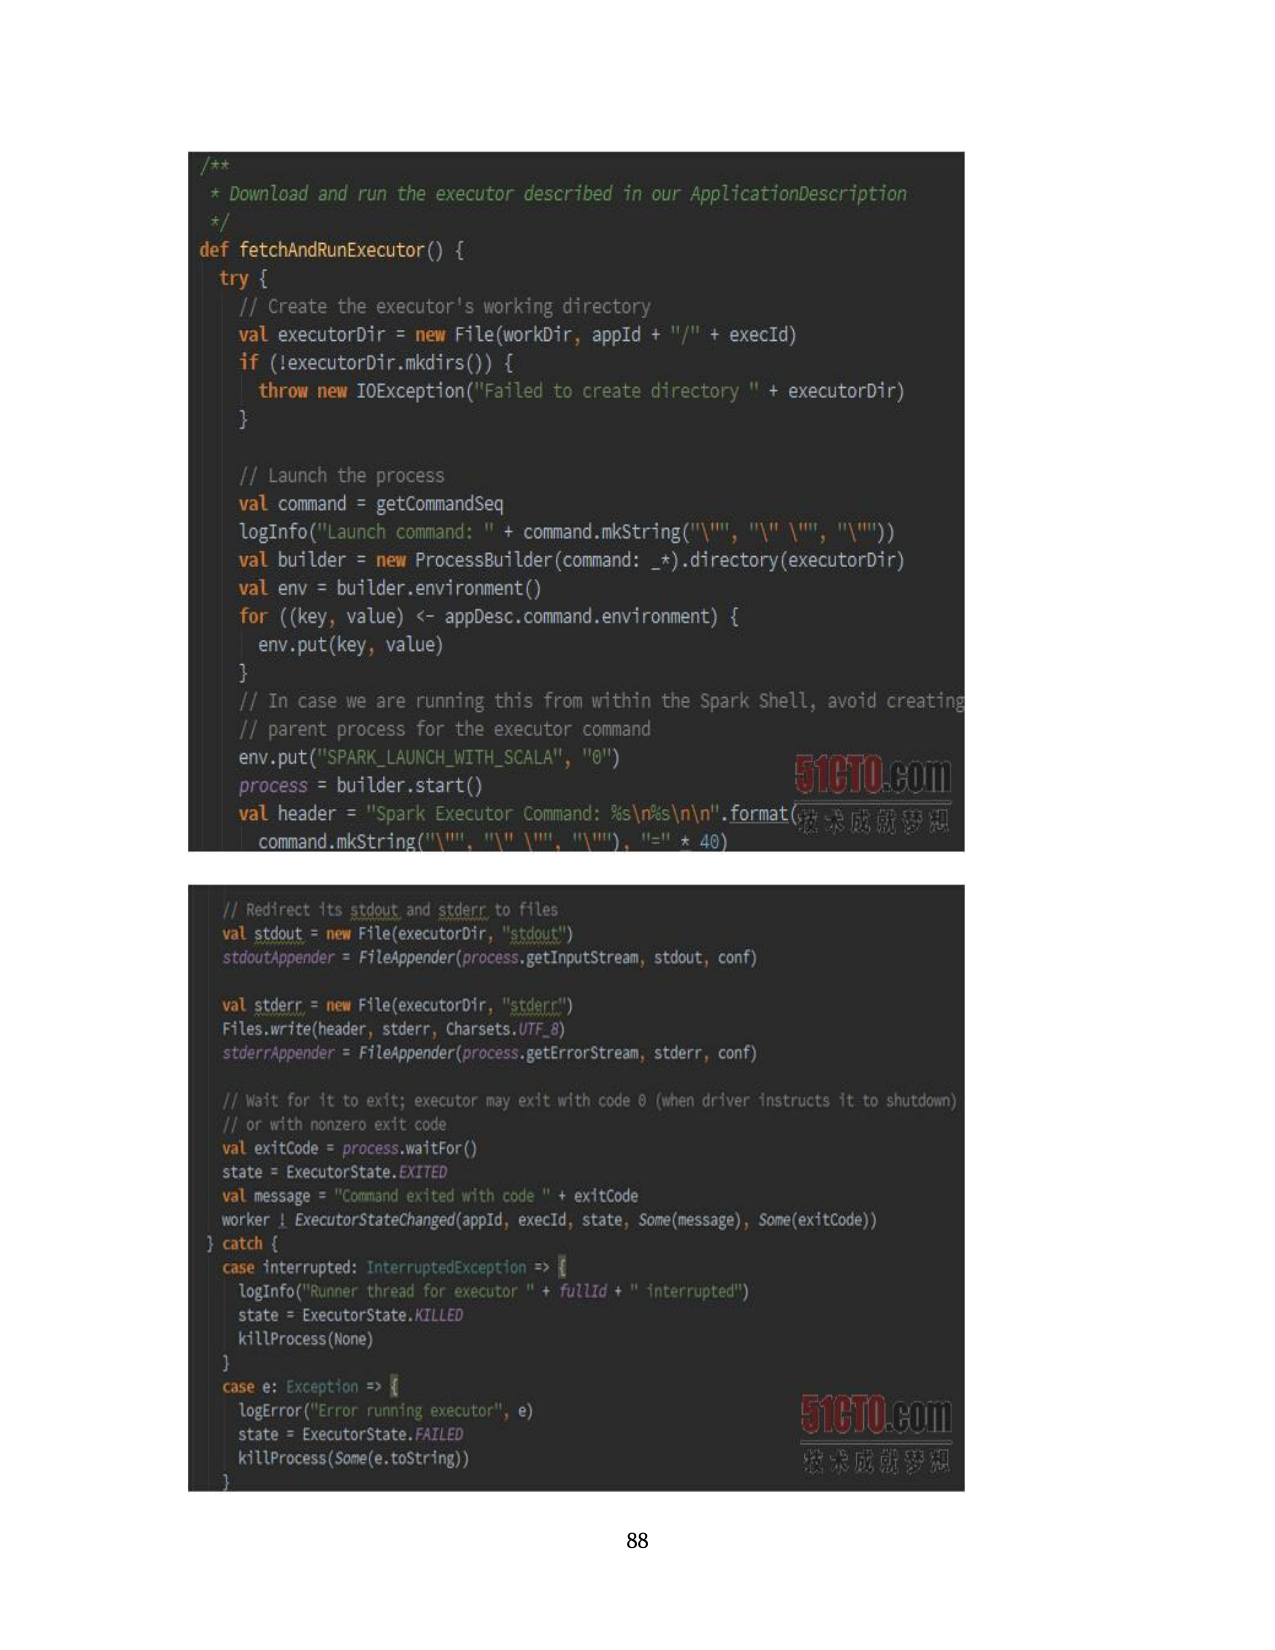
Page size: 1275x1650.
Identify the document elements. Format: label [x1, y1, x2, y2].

picture [187, 150, 966, 855]
picture [187, 882, 966, 1495]
